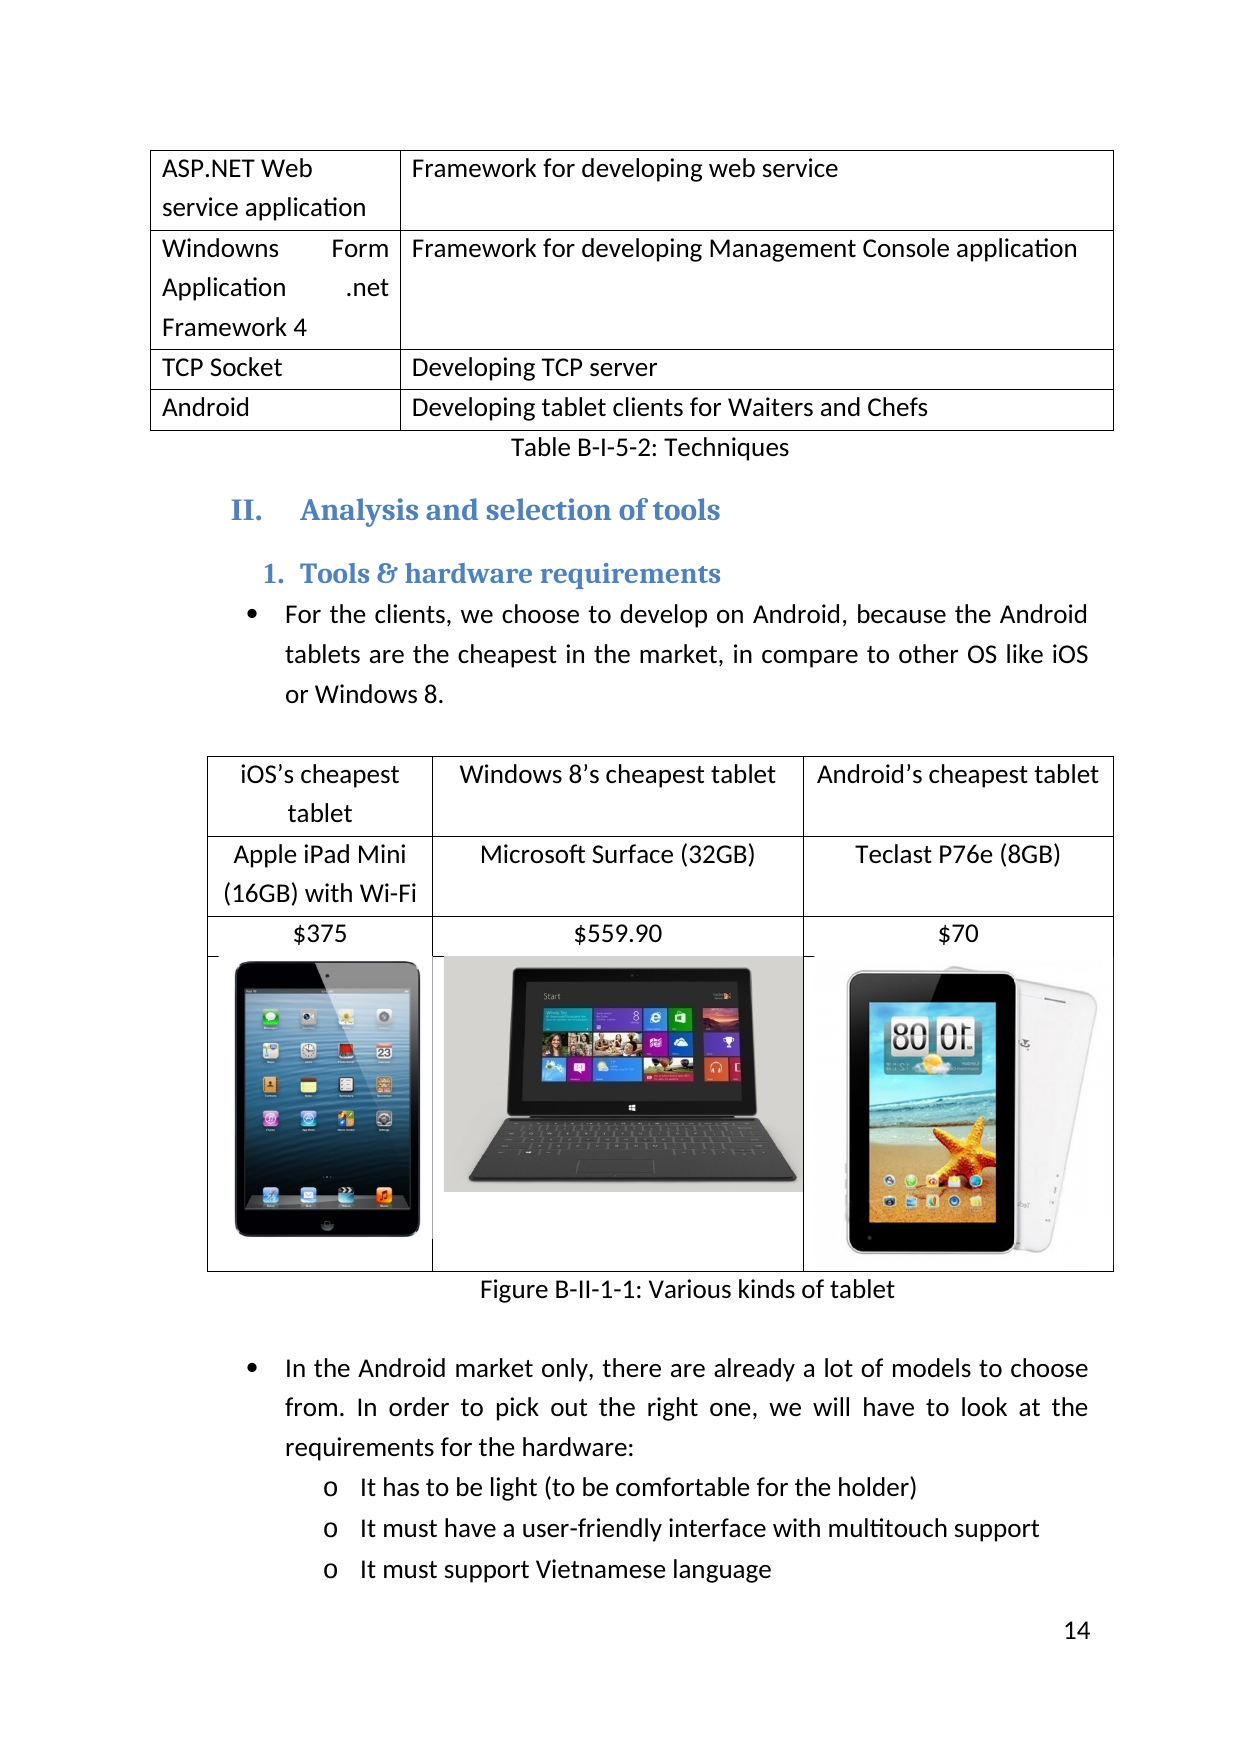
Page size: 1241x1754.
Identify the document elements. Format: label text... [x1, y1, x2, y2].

list It has to be light (to be comfortable for the holder) [322, 1470, 1090, 1504]
list It must support Vietnamese language [322, 1552, 1090, 1587]
table_cell ASP.NET Web service application [151, 151, 400, 230]
table_cell $559.90 [433, 917, 803, 956]
subtitle Analysis and selection of tools [262, 491, 1090, 528]
picture [814, 956, 1114, 1265]
subtitle Tools & hardware requirements [262, 556, 1090, 591]
table_cell Apple iPad Mini (16GB) with Wi-Fi [208, 837, 432, 916]
table_cell Android [151, 390, 400, 429]
list It must have a user-friendly interface with multitouch support [322, 1511, 1090, 1545]
picture [218, 956, 433, 1239]
table_cell Developing TCP server [401, 350, 1113, 389]
list In the Android market only, there are already a lot of models to choose from. In order to pick out the right one, we will have to look at the requirements for the hardware: [247, 1351, 1090, 1463]
table_cell Framework for developing web service [401, 151, 1113, 230]
table_header iOS’s cheapest tablet [208, 757, 432, 836]
table_header Android’s cheapest tablet [804, 757, 1113, 836]
table_header Windows 8’s cheapest tablet [433, 757, 803, 836]
table_cell [433, 957, 803, 1271]
list Figure B-II-1-1: Various kinds of tablet [285, 1272, 1090, 1305]
table_cell Developing tablet clients for Waiters and Chefs [401, 390, 1113, 429]
text Table B-I-5-2: Techniques [150, 431, 1090, 464]
table_cell Teclast P76e (8GB) [804, 837, 1113, 916]
table_cell [208, 957, 432, 1271]
table_cell [804, 957, 1113, 1271]
table_cell Windowns Form Application .net Framework 4 [151, 231, 400, 349]
table_cell TCP Socket [151, 350, 400, 389]
list For the clients, we choose to develop on Android, because the Android tablets are the cheapest in the market, in compare to other OS like iOS or Windows 8. [247, 598, 1090, 710]
picture [443, 956, 803, 1192]
table_cell $70 [804, 917, 1113, 956]
table_cell Framework for developing Management Console application [401, 231, 1113, 349]
table_cell $375 [208, 917, 432, 956]
table_cell Microsoft Surface (32GB) [433, 837, 803, 916]
